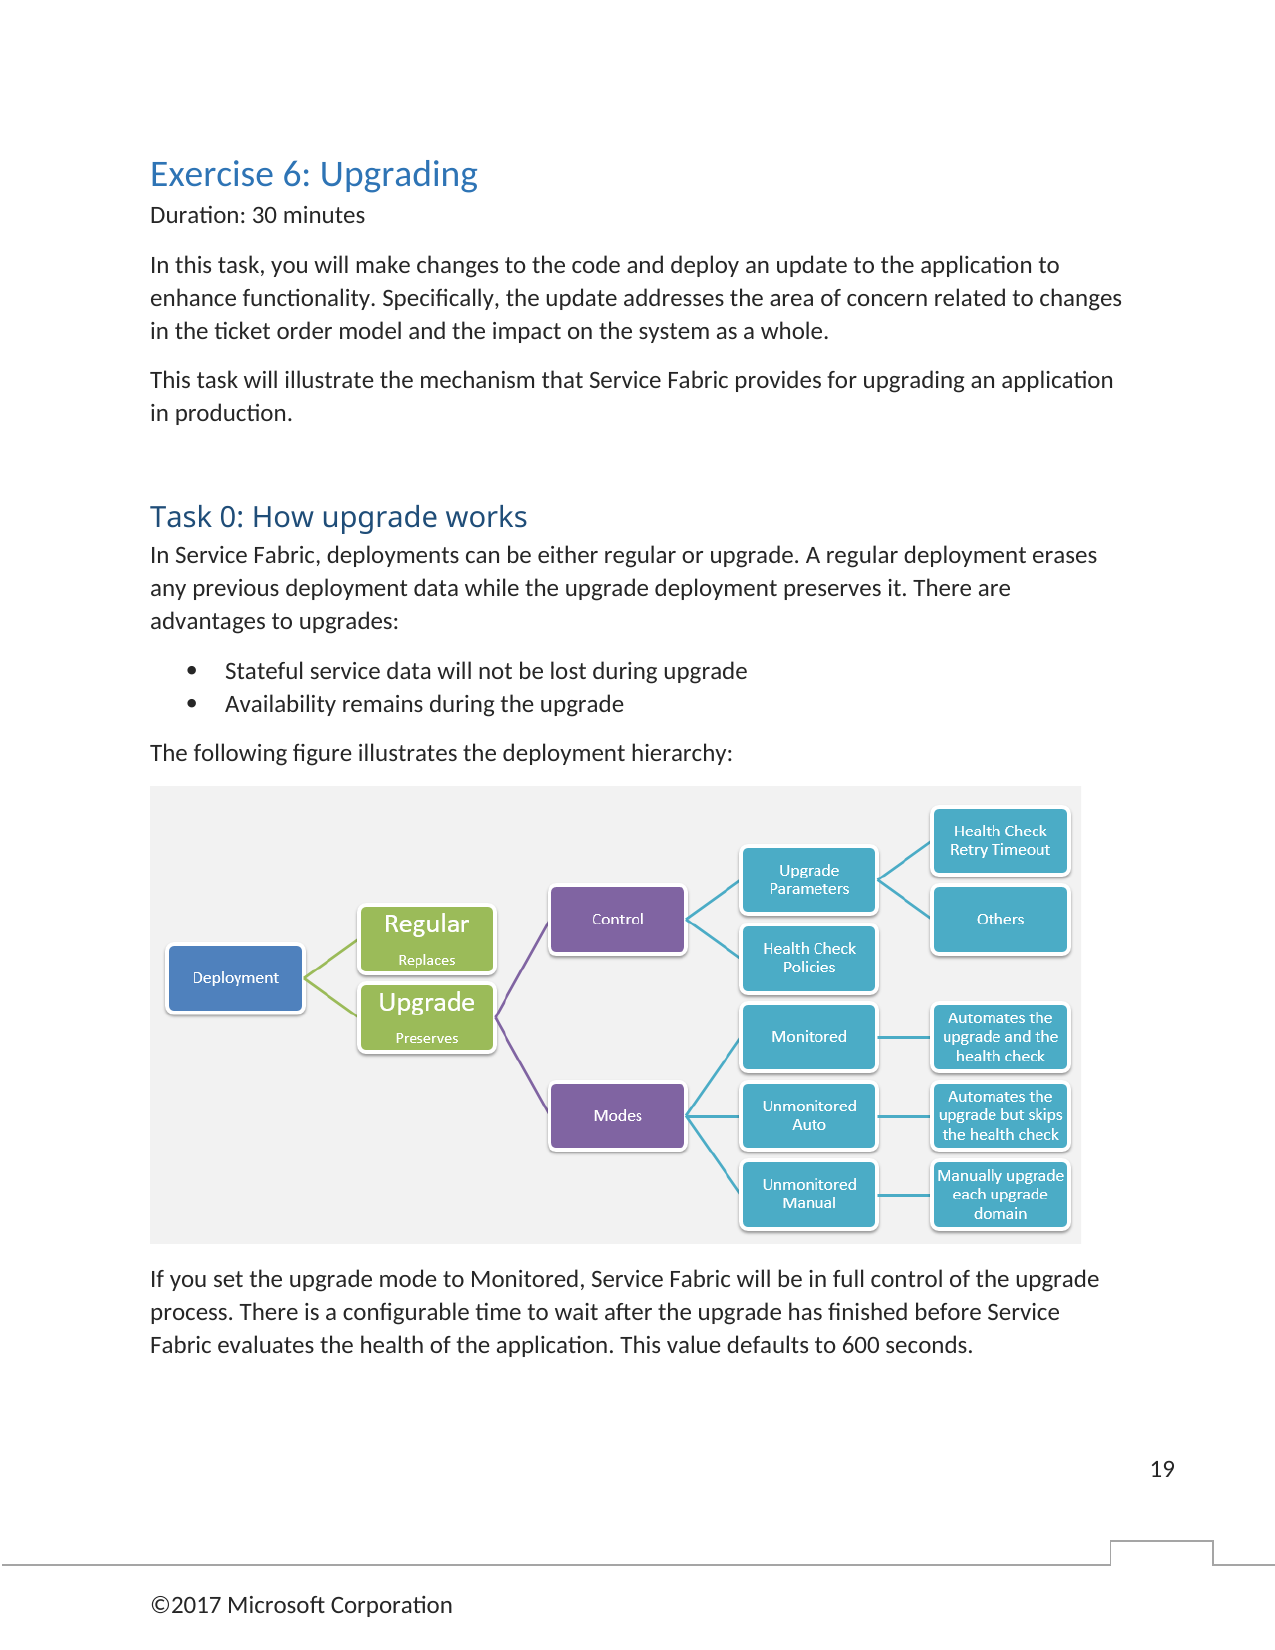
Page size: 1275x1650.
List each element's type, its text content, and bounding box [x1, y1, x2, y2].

text Duration: 30 minutes [150, 199, 1125, 230]
text If you set the upgrade mode to Monitored, Service Fabric will be in full control of the upgrade process. There is a configurable time to wait after the upgrade has finished before Service Fabric evaluates the health of the application. This value defaults to 600 seconds. [150, 1263, 1125, 1359]
text In Service Fabric, deployments can be either regular or upgrade. A regular deployment erases any previous deployment data while the upgrade deployment preserves it. There are advantages to upgrades: [150, 539, 1125, 636]
text The following figure illustrates the deployment hierarchy: [150, 737, 1125, 768]
text This task will illustrate the mechanism that Service Fabric provides for upgrading an application in production. [150, 364, 1125, 428]
text In this task, you will make changes to the code and deploy an update to the application to enhance functionality. Specifically, the update addresses the area of concern related to changes in the ticket order model and the impact on the system as a whole. [150, 249, 1125, 345]
subtitle Task 0: How upgrade works [150, 497, 1125, 536]
picture [150, 786, 1082, 1244]
list Stateful service data will not be lost during upgrade [187, 655, 1125, 685]
subtitle Exercise 6: Upgrading [150, 150, 1125, 196]
list Availability remains during the upgrade [187, 688, 1125, 718]
